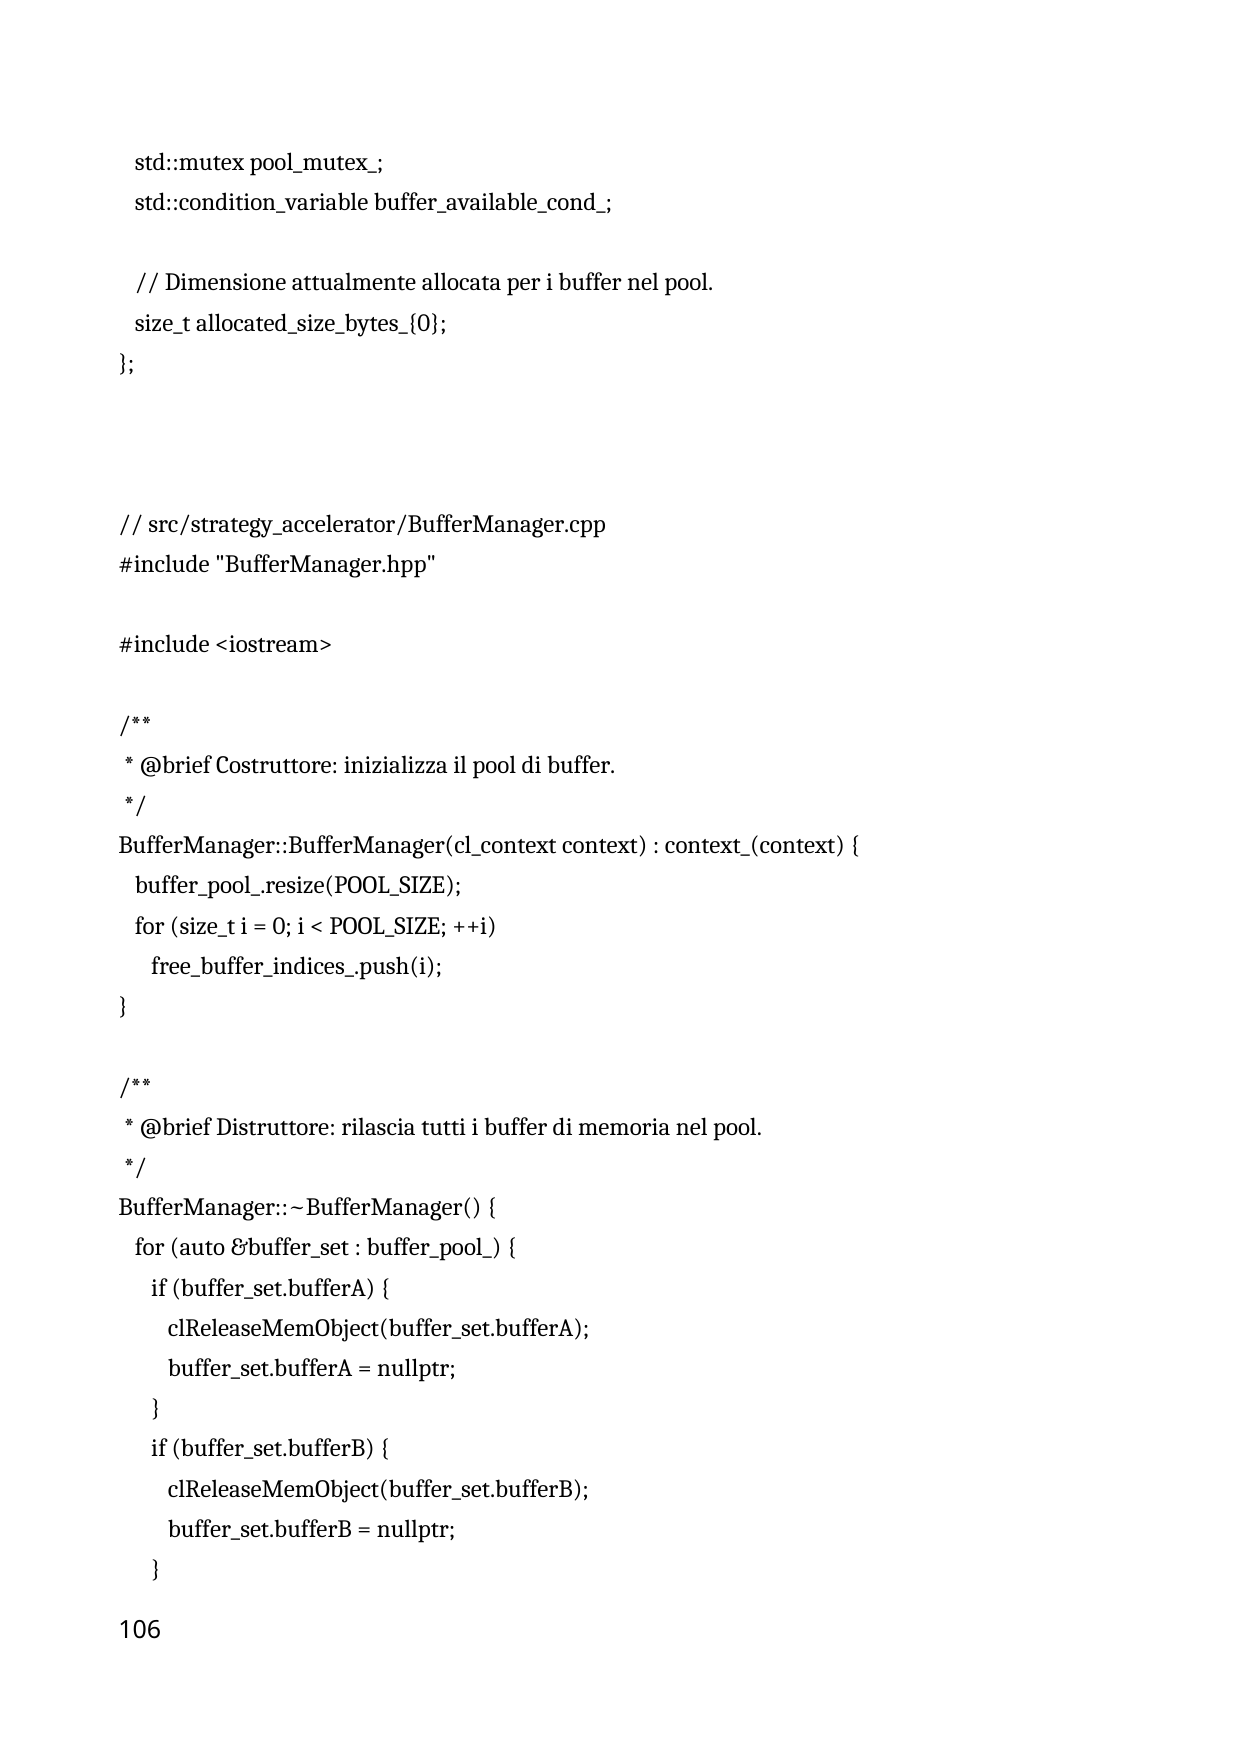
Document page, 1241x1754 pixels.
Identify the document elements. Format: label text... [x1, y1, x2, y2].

text if (buffer_set.bufferA) { [118, 1273, 1122, 1302]
text }; [118, 349, 1122, 377]
text // src/strategy_accelerator/BufferManager.cpp [118, 509, 1122, 538]
text } [118, 1555, 1122, 1584]
text /** [118, 711, 1122, 739]
text * @brief Costruttore: inizializza il pool di buffer. [118, 751, 1122, 779]
text buffer_pool_.resize(POOL_SIZE); [118, 871, 1122, 900]
text clReleaseMemObject(buffer_set.bufferA); [118, 1314, 1122, 1342]
text */ [118, 1153, 1122, 1182]
text */ [118, 791, 1122, 820]
text size_t allocated_size_bytes_{0}; [118, 308, 1122, 337]
text buffer_set.bufferB = nullptr; [118, 1515, 1122, 1543]
text /** [118, 1072, 1122, 1101]
text BufferManager::BufferManager(cl_context context) : context_(context) { [118, 831, 1122, 860]
text if (buffer_set.bufferB) { [118, 1434, 1122, 1463]
text } [118, 992, 1122, 1021]
text for (size_t i = 0; i < POOL_SIZE; ++i) [118, 912, 1122, 940]
text * @brief Distruttore: rilascia tutti i buffer di memoria nel pool. [118, 1113, 1122, 1141]
text buffer_set.bufferA = nullptr; [118, 1354, 1122, 1383]
text #include "BufferManager.hpp" [118, 550, 1122, 578]
text clReleaseMemObject(buffer_set.bufferB); [118, 1474, 1122, 1503]
text // Dimensione attualmente allocata per i buffer nel pool. [118, 268, 1122, 297]
text std::condition_variable buffer_available_cond_; [118, 188, 1122, 217]
text free_buffer_indices_.push(i); [118, 952, 1122, 981]
text BufferManager::~BufferManager() { [118, 1193, 1122, 1222]
text #include <iostream> [118, 630, 1122, 659]
text for (auto &buffer_set : buffer_pool_) { [118, 1233, 1122, 1262]
text } [118, 1394, 1122, 1423]
text std::mutex pool_mutex_; [118, 148, 1122, 176]
